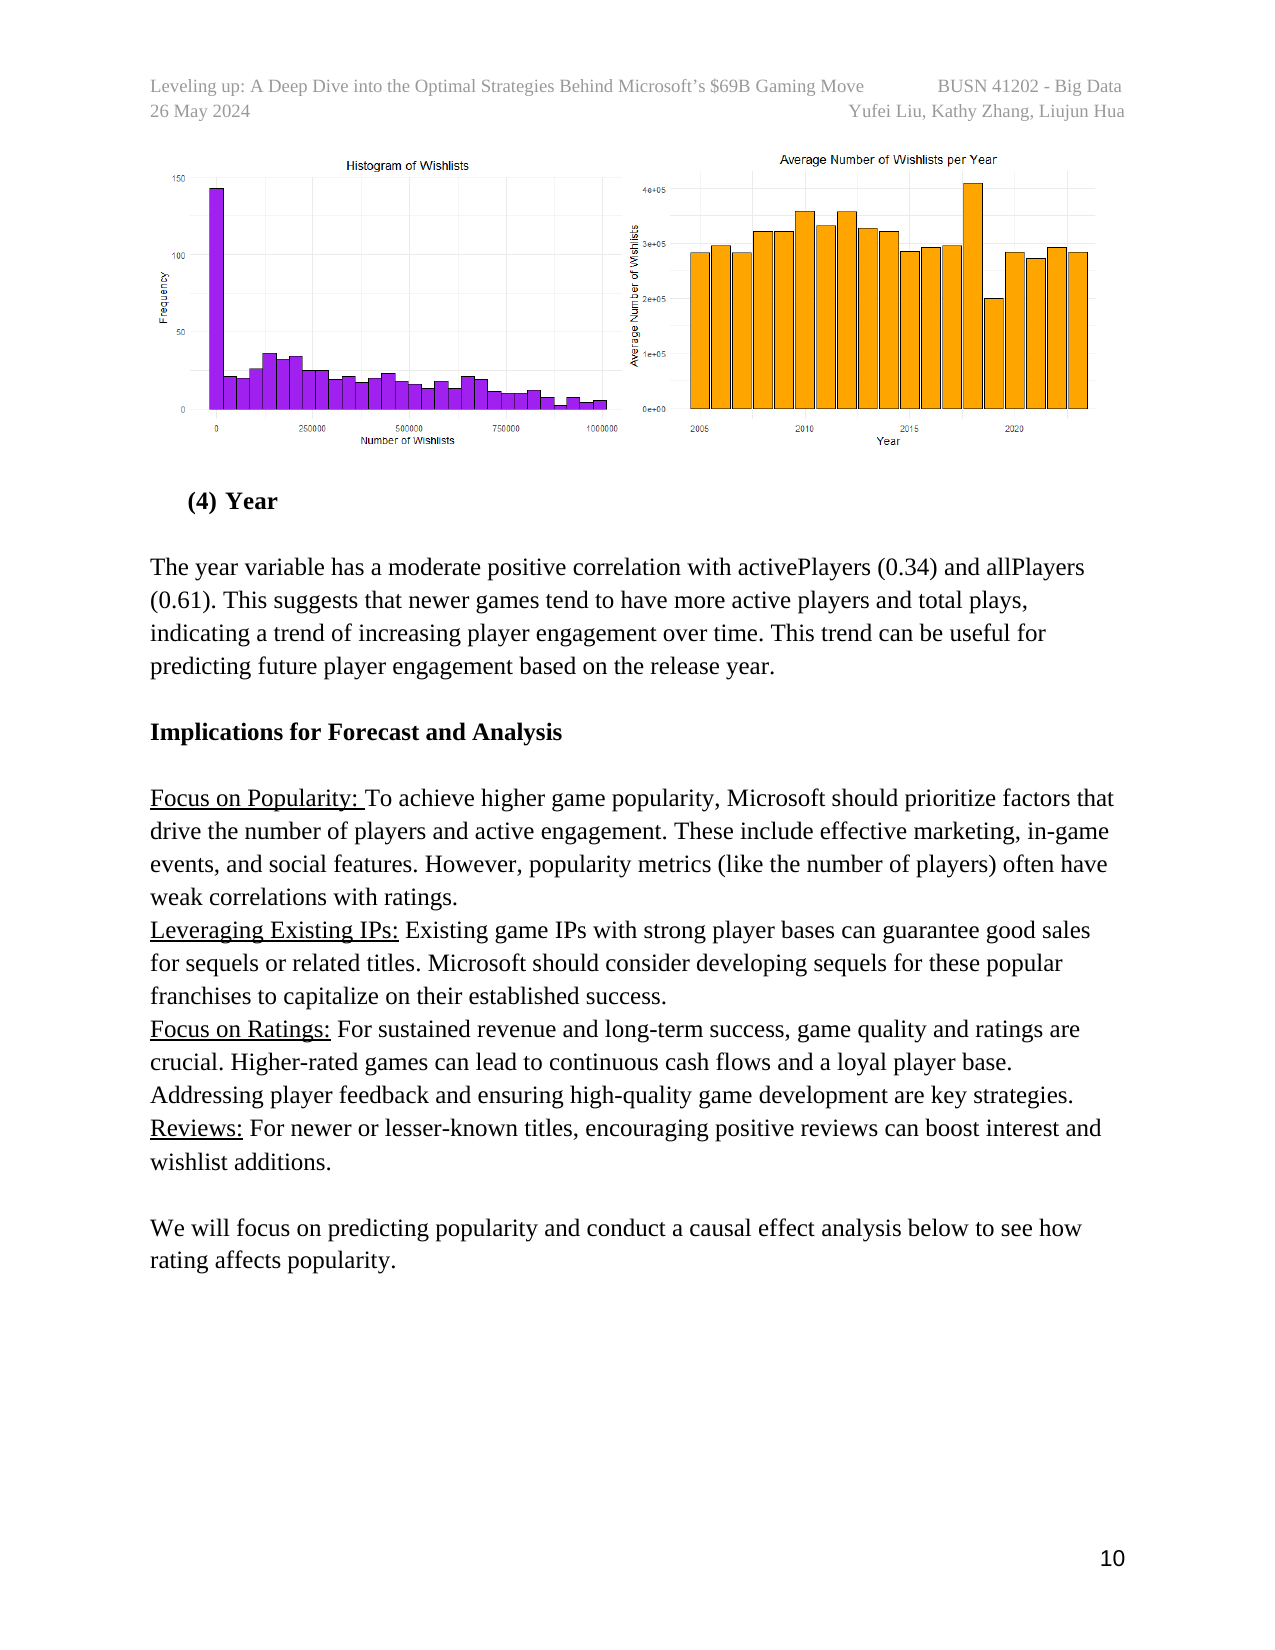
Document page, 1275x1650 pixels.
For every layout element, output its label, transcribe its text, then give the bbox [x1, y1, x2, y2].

text Focus on Ratings: For sustained revenue and long-term success, game quality and ratings are crucial. Higher-rated games can lead to continuous cash flows and a loyal player base. Addressing player feedback and ensuring high-quality game development are key strategies. [150, 1014, 1125, 1109]
text The year variable has a moderate positive correlation with activePlayers (0.34) and allPlayers (0.61). This suggests that newer games tend to have more active players and total plays, indicating a trend of increasing player engagement over time. This trend can be useful for predicting future player engagement based on the release year. [150, 552, 1125, 680]
text Focus on Popularity: To achieve higher game popularity, Microsoft should prioritize factors that drive the number of players and active engagement. These include effective marketing, in-game events, and social features. However, popularity metrics (like the number of players) often have weak correlations with ratings. [150, 783, 1125, 911]
text We will focus on predicting popularity and conduct a causal effect analysis below to see how rating affects popularity. [150, 1213, 1125, 1274]
text Leveraging Existing IPs: Existing game IPs with strong player bases can guarantee good sales for sequels or related titles. Microsoft should consider developing sequels for these popular franchises to capitalize on their established success. [150, 915, 1125, 1010]
picture [150, 150, 1096, 450]
text Reviews: For newer or lesser-known titles, encouraging positive reviews can boost interest and wishlist additions. [150, 1113, 1125, 1175]
text Implications for Forecast and Analysis [150, 717, 1125, 746]
list Year [187, 486, 1125, 515]
